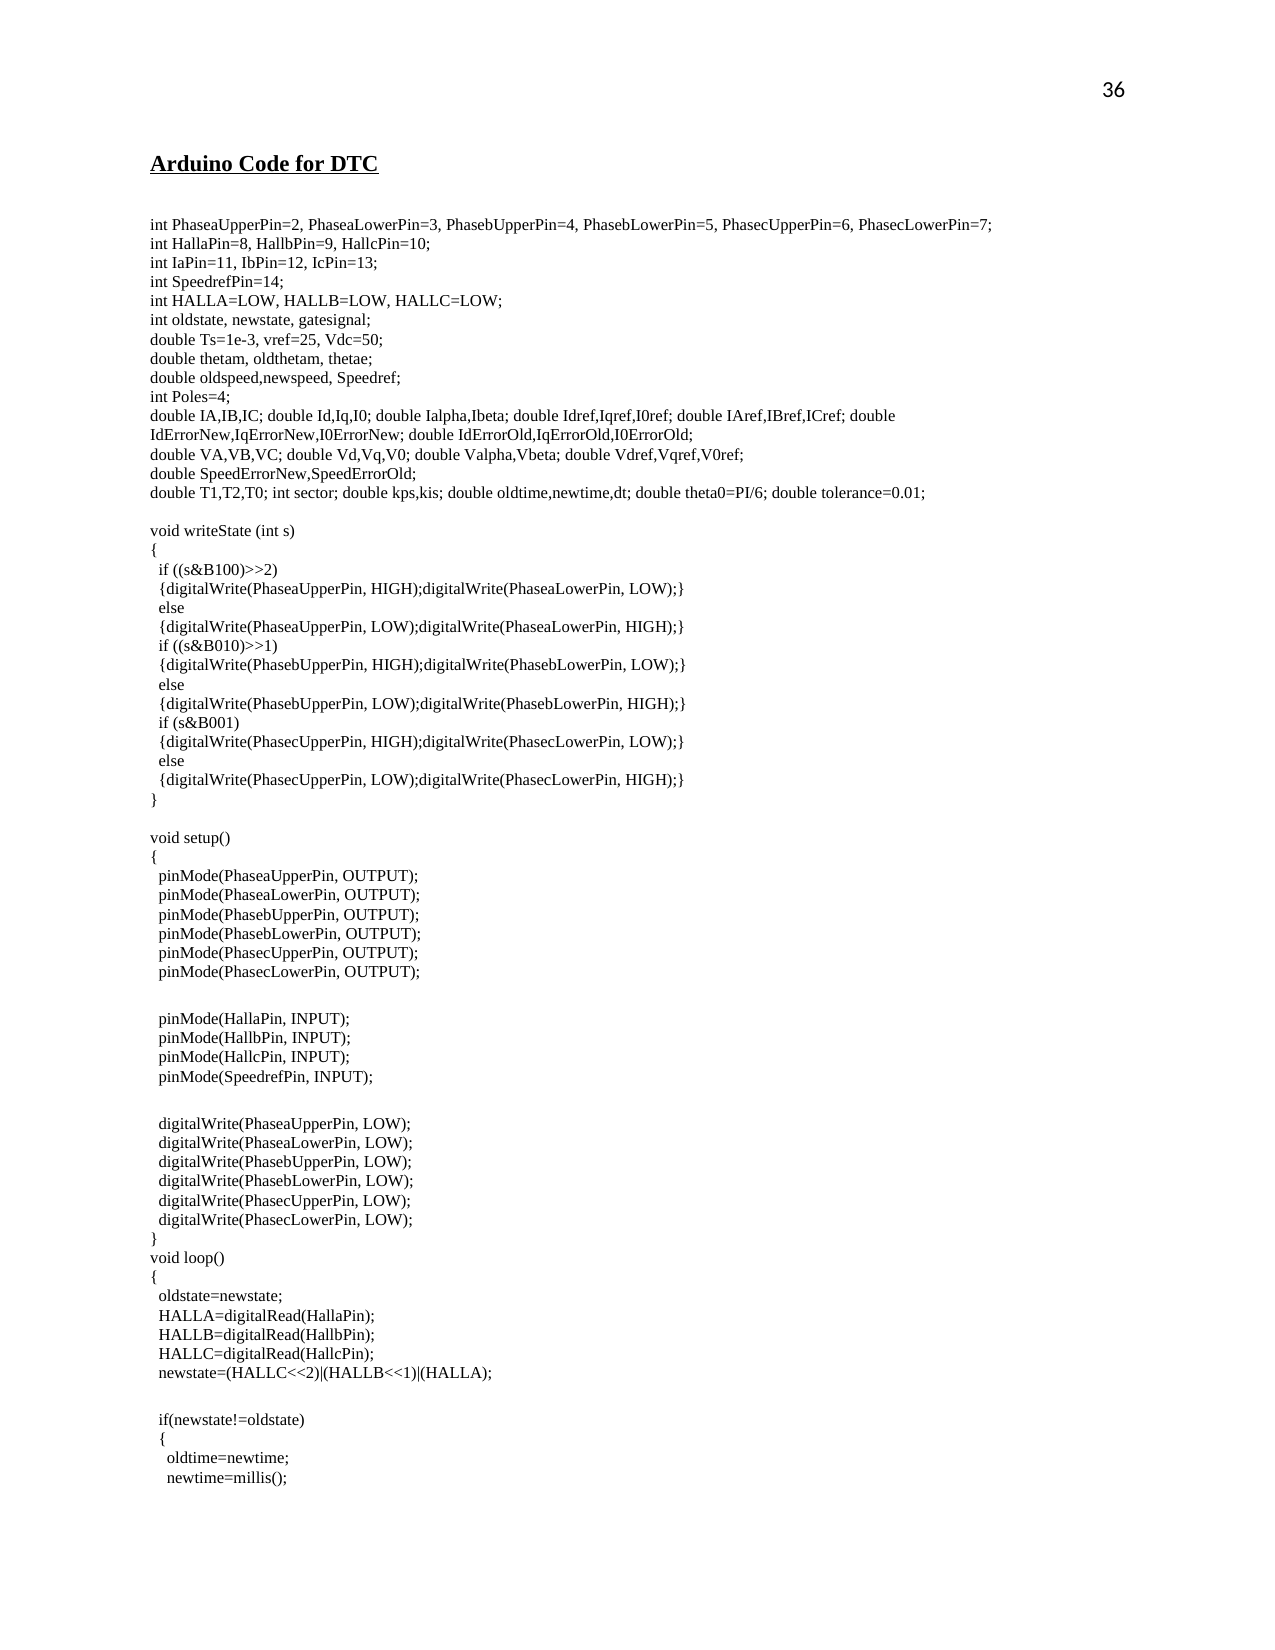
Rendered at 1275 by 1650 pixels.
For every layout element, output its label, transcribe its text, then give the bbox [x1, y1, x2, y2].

text {digitalWrite(PhaseaUpperPin, LOW);digitalWrite(PhaseaLowerPin, HIGH);} [150, 617, 1125, 636]
text {digitalWrite(PhaseaUpperPin, HIGH);digitalWrite(PhaseaLowerPin, LOW);} [150, 578, 1125, 598]
text pinMode(SpeedrefPin, INPUT); [150, 1066, 1125, 1086]
text double thetam, oldthetam, thetae; [150, 348, 1125, 368]
text pinMode(PhasecLowerPin, OUTPUT); [150, 962, 1125, 981]
text { [150, 1267, 1125, 1286]
text double oldspeed,newspeed, Speedref; [150, 368, 1125, 387]
text void loop() [150, 1248, 1125, 1267]
text else [150, 751, 1125, 770]
text } [150, 1229, 1125, 1248]
text void writeState (int s) [150, 521, 1125, 540]
text pinMode(PhasebUpperPin, OUTPUT); [150, 904, 1125, 923]
text HALLA=digitalRead(HallaPin); [150, 1305, 1125, 1324]
text if ((s&B010)>>1) [150, 636, 1125, 655]
text oldtime=newtime; [150, 1448, 1125, 1467]
text digitalWrite(PhasecLowerPin, LOW); [150, 1209, 1125, 1229]
text pinMode(PhasebLowerPin, OUTPUT); [150, 923, 1125, 943]
text digitalWrite(PhaseaLowerPin, LOW); [150, 1133, 1125, 1152]
text {digitalWrite(PhasebUpperPin, LOW);digitalWrite(PhasebLowerPin, HIGH);} [150, 693, 1125, 713]
text { [150, 847, 1125, 866]
text pinMode(HallbPin, INPUT); [150, 1028, 1125, 1047]
text int HALLA=LOW, HALLB=LOW, HALLC=LOW; [150, 291, 1125, 310]
text double SpeedErrorNew,SpeedErrorOld; [150, 463, 1125, 483]
text pinMode(PhaseaLowerPin, OUTPUT); [150, 885, 1125, 904]
text digitalWrite(PhasecUpperPin, LOW); [150, 1190, 1125, 1209]
text int IaPin=11, IbPin=12, IcPin=13; [150, 253, 1125, 272]
text double VA,VB,VC; double Vd,Vq,V0; double Valpha,Vbeta; double Vdref,Vqref,V0ref; [150, 444, 1125, 463]
text {digitalWrite(PhasecUpperPin, HIGH);digitalWrite(PhasecLowerPin, LOW);} [150, 732, 1125, 751]
text int Poles=4; [150, 387, 1125, 406]
text else [150, 674, 1125, 693]
text if ((s&B100)>>2) [150, 559, 1125, 578]
text newstate=(HALLC<<2)|(HALLB<<1)|(HALLA); [150, 1363, 1125, 1382]
text pinMode(PhasecUpperPin, OUTPUT); [150, 943, 1125, 962]
text } [150, 789, 1125, 808]
text else [150, 598, 1125, 617]
text digitalWrite(PhasebLowerPin, LOW); [150, 1171, 1125, 1190]
text double IA,IB,IC; double Id,Iq,I0; double Ialpha,Ibeta; double Idref,Iqref,I0ref; double IAref,IBref,ICref; double IdErrorNew,IqErrorNew,I0ErrorNew; double IdErrorOld,IqErrorOld,I0ErrorOld; [150, 406, 1125, 444]
text Arduino Code for DTC [150, 150, 1125, 176]
text pinMode(HallcPin, INPUT); [150, 1047, 1125, 1066]
text if(newstate!=oldstate) [150, 1410, 1125, 1429]
text if (s&B001) [150, 713, 1125, 732]
text oldstate=newstate; [150, 1286, 1125, 1305]
text void setup() [150, 828, 1125, 847]
text pinMode(HallaPin, INPUT); [150, 1009, 1125, 1028]
text double Ts=1e-3, vref=25, Vdc=50; [150, 329, 1125, 348]
text {digitalWrite(PhasebUpperPin, HIGH);digitalWrite(PhasebLowerPin, LOW);} [150, 655, 1125, 674]
text double T1,T2,T0; int sector; double kps,kis; double oldtime,newtime,dt; double theta0=PI/6; double tolerance=0.01; [150, 483, 1125, 502]
text int PhaseaUpperPin=2, PhaseaLowerPin=3, PhasebUpperPin=4, PhasebLowerPin=5, PhasecUpperPin=6, PhasecLowerPin=7; [150, 214, 1125, 233]
text { [150, 540, 1125, 559]
text HALLB=digitalRead(HallbPin); [150, 1324, 1125, 1344]
text pinMode(PhaseaUpperPin, OUTPUT); [150, 866, 1125, 885]
text newtime=millis(); [150, 1467, 1125, 1487]
text HALLC=digitalRead(HallcPin); [150, 1344, 1125, 1363]
text {digitalWrite(PhasecUpperPin, LOW);digitalWrite(PhasecLowerPin, HIGH);} [150, 770, 1125, 789]
text digitalWrite(PhaseaUpperPin, LOW); [150, 1114, 1125, 1133]
text int oldstate, newstate, gatesignal; [150, 310, 1125, 329]
text digitalWrite(PhasebUpperPin, LOW); [150, 1152, 1125, 1171]
text int HallaPin=8, HallbPin=9, HallcPin=10; [150, 233, 1125, 253]
text int SpeedrefPin=14; [150, 272, 1125, 291]
text { [150, 1429, 1125, 1448]
